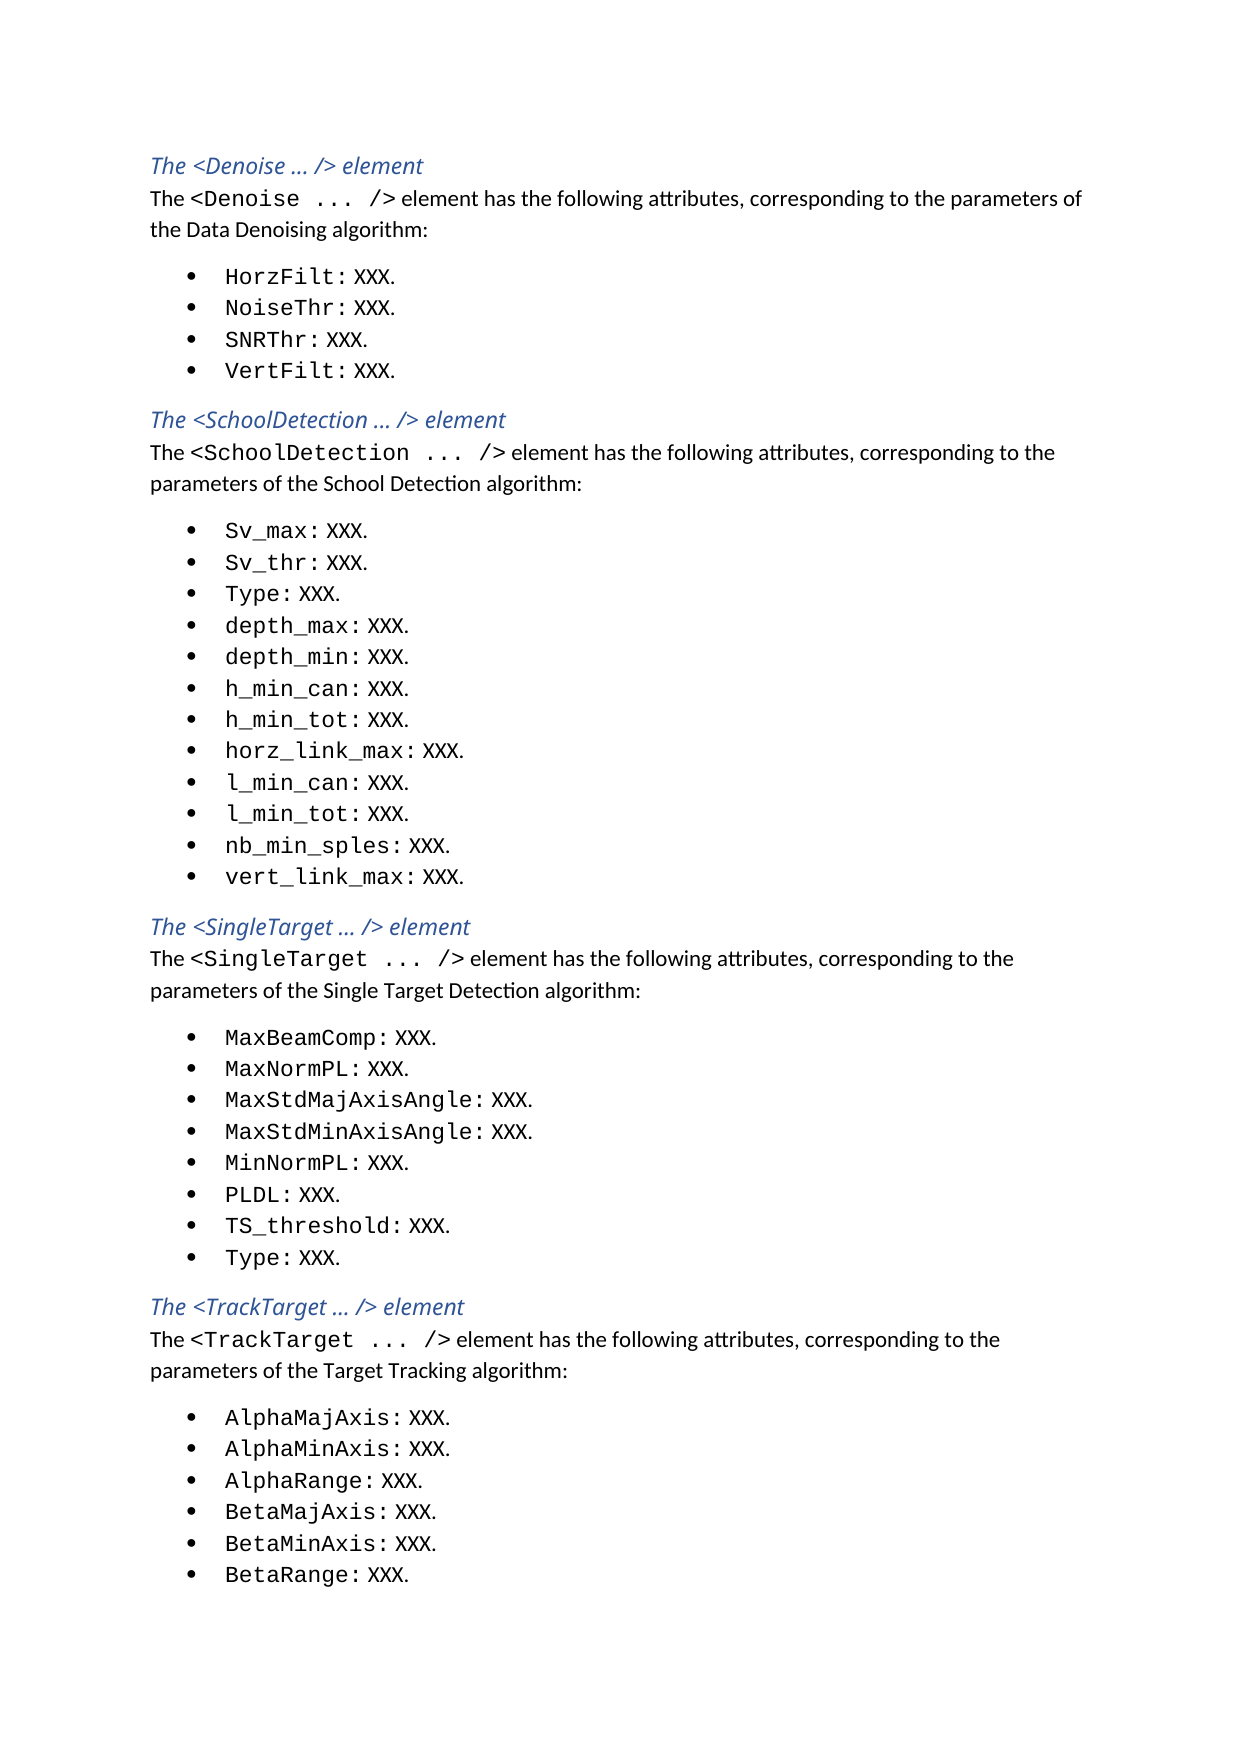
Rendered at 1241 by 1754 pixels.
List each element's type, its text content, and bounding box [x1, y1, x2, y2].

text The <SingleTarget ... /> element has the following attributes, corresponding to the parameters of the Single Target Detection algorithm: [150, 944, 1090, 1004]
text The <Denoise ... /> element has the following attributes, corresponding to the parameters of the Data Denoising algorithm: [150, 184, 1090, 243]
list horz_link_max: XXX. [187, 737, 1090, 766]
list Sv_thr: XXX. [187, 548, 1090, 577]
list MaxNormPL: XXX. [187, 1054, 1090, 1083]
list MinNormPL: XXX. [187, 1148, 1090, 1178]
list NoiseThr: XXX. [187, 293, 1090, 323]
list BetaRange: XXX. [187, 1560, 1090, 1589]
list l_min_tot: XXX. [187, 799, 1090, 829]
list nb_min_sples: XXX. [187, 831, 1090, 860]
list TS_threshold: XXX. [187, 1211, 1090, 1241]
list VertFilt: XXX. [187, 356, 1090, 386]
list MaxBeamComp: XXX. [187, 1023, 1090, 1052]
list AlphaMajAxis: XXX. [187, 1403, 1090, 1432]
list HorzFilt: XXX. [187, 262, 1090, 291]
list depth_max: XXX. [187, 611, 1090, 640]
list Type: XXX. [187, 1243, 1090, 1272]
list l_min_can: XXX. [187, 768, 1090, 797]
list BetaMinAxis: XXX. [187, 1529, 1090, 1558]
list h_min_tot: XXX. [187, 705, 1090, 734]
list Sv_max: XXX. [187, 516, 1090, 546]
list depth_min: XXX. [187, 642, 1090, 671]
list vert_link_max: XXX. [187, 862, 1090, 892]
subtitle The <SchoolDetection ... /> element [150, 404, 1090, 436]
text The <TrackTarget ... /> element has the following attributes, corresponding to the parameters of the Target Tracking algorithm: [150, 1325, 1090, 1384]
list MaxStdMinAxisAngle: XXX. [187, 1117, 1090, 1146]
list AlphaMinAxis: XXX. [187, 1434, 1090, 1463]
list BetaMajAxis: XXX. [187, 1497, 1090, 1526]
list PLDL: XXX. [187, 1180, 1090, 1209]
list MaxStdMajAxisAngle: XXX. [187, 1086, 1090, 1115]
text The <SchoolDetection ... /> element has the following attributes, corresponding to the parameters of the School Detection algorithm: [150, 438, 1090, 498]
subtitle The <SingleTarget ... /> element [150, 911, 1090, 942]
list AlphaRange: XXX. [187, 1466, 1090, 1495]
list Type: XXX. [187, 579, 1090, 608]
list SNRThr: XXX. [187, 325, 1090, 354]
list h_min_can: XXX. [187, 674, 1090, 703]
subtitle The <Denoise ... /> element [150, 150, 1090, 181]
subtitle The <TrackTarget ... /> element [150, 1291, 1090, 1322]
